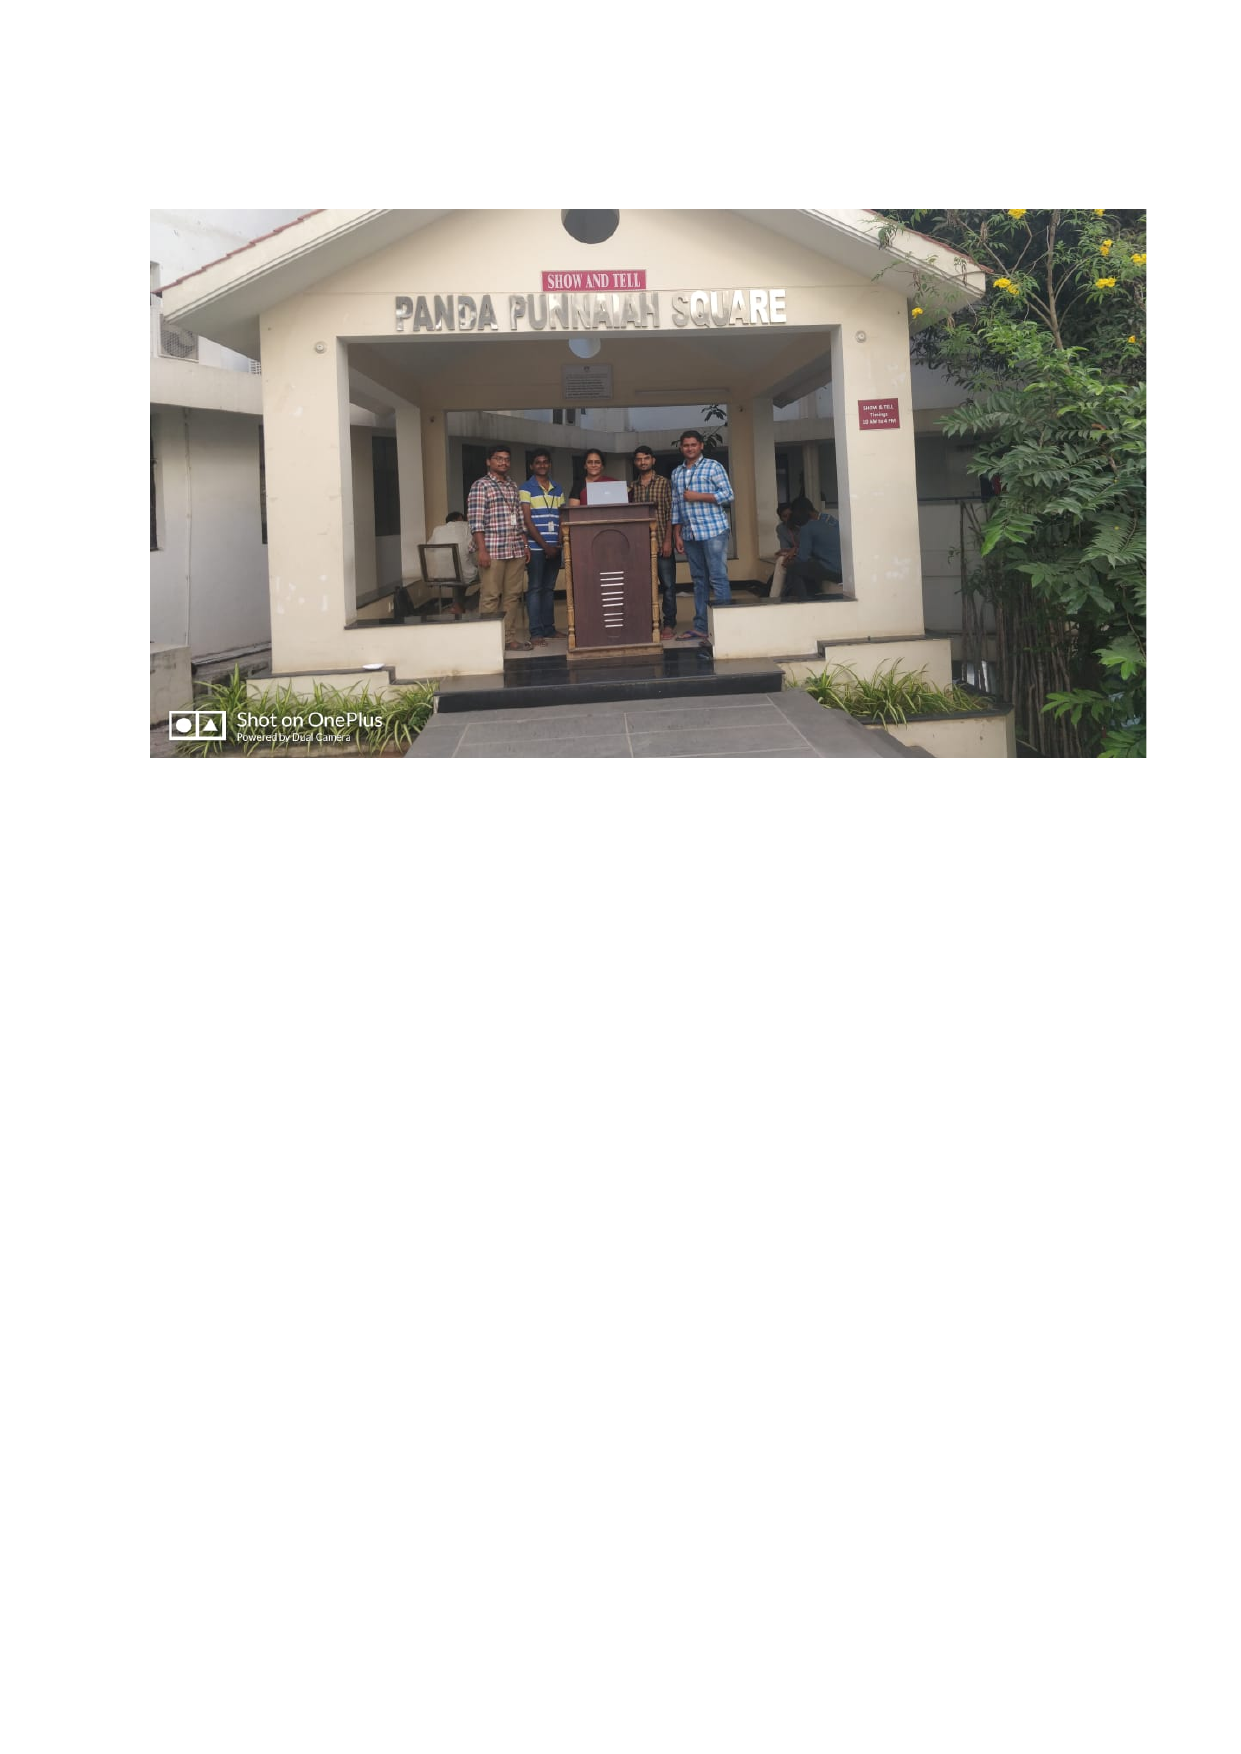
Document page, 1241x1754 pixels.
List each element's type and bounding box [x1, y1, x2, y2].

picture [150, 209, 1147, 758]
